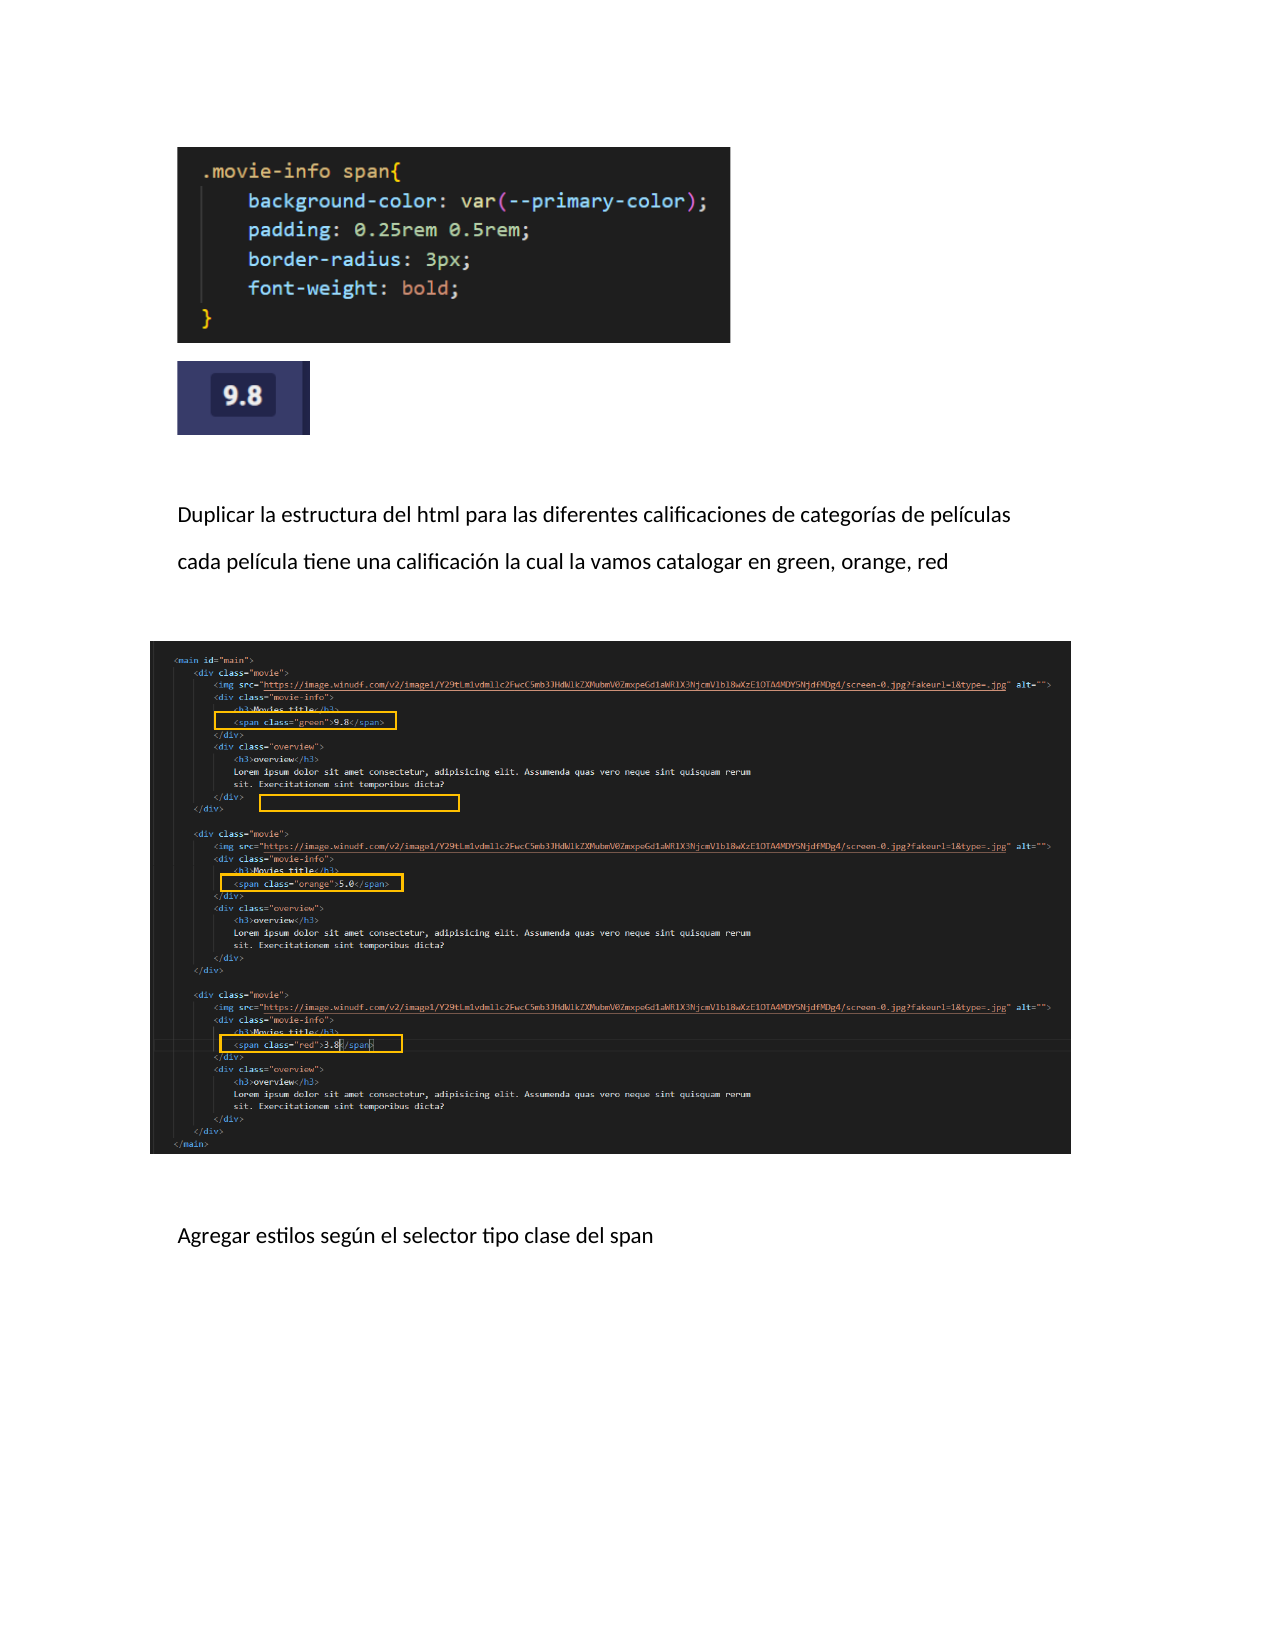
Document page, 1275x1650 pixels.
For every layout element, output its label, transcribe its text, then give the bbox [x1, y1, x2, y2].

text Duplicar la estructura del html para las diferentes calificaciones de categorías de películas [177, 501, 1098, 528]
picture [177, 361, 310, 435]
text cada película tiene una calificación la cual la vamos catalogar en green, orange, red [177, 547, 1098, 575]
text Agregar estilos según el selector tipo clase del span [177, 1221, 1098, 1249]
picture [177, 147, 731, 343]
picture [150, 641, 1071, 1154]
